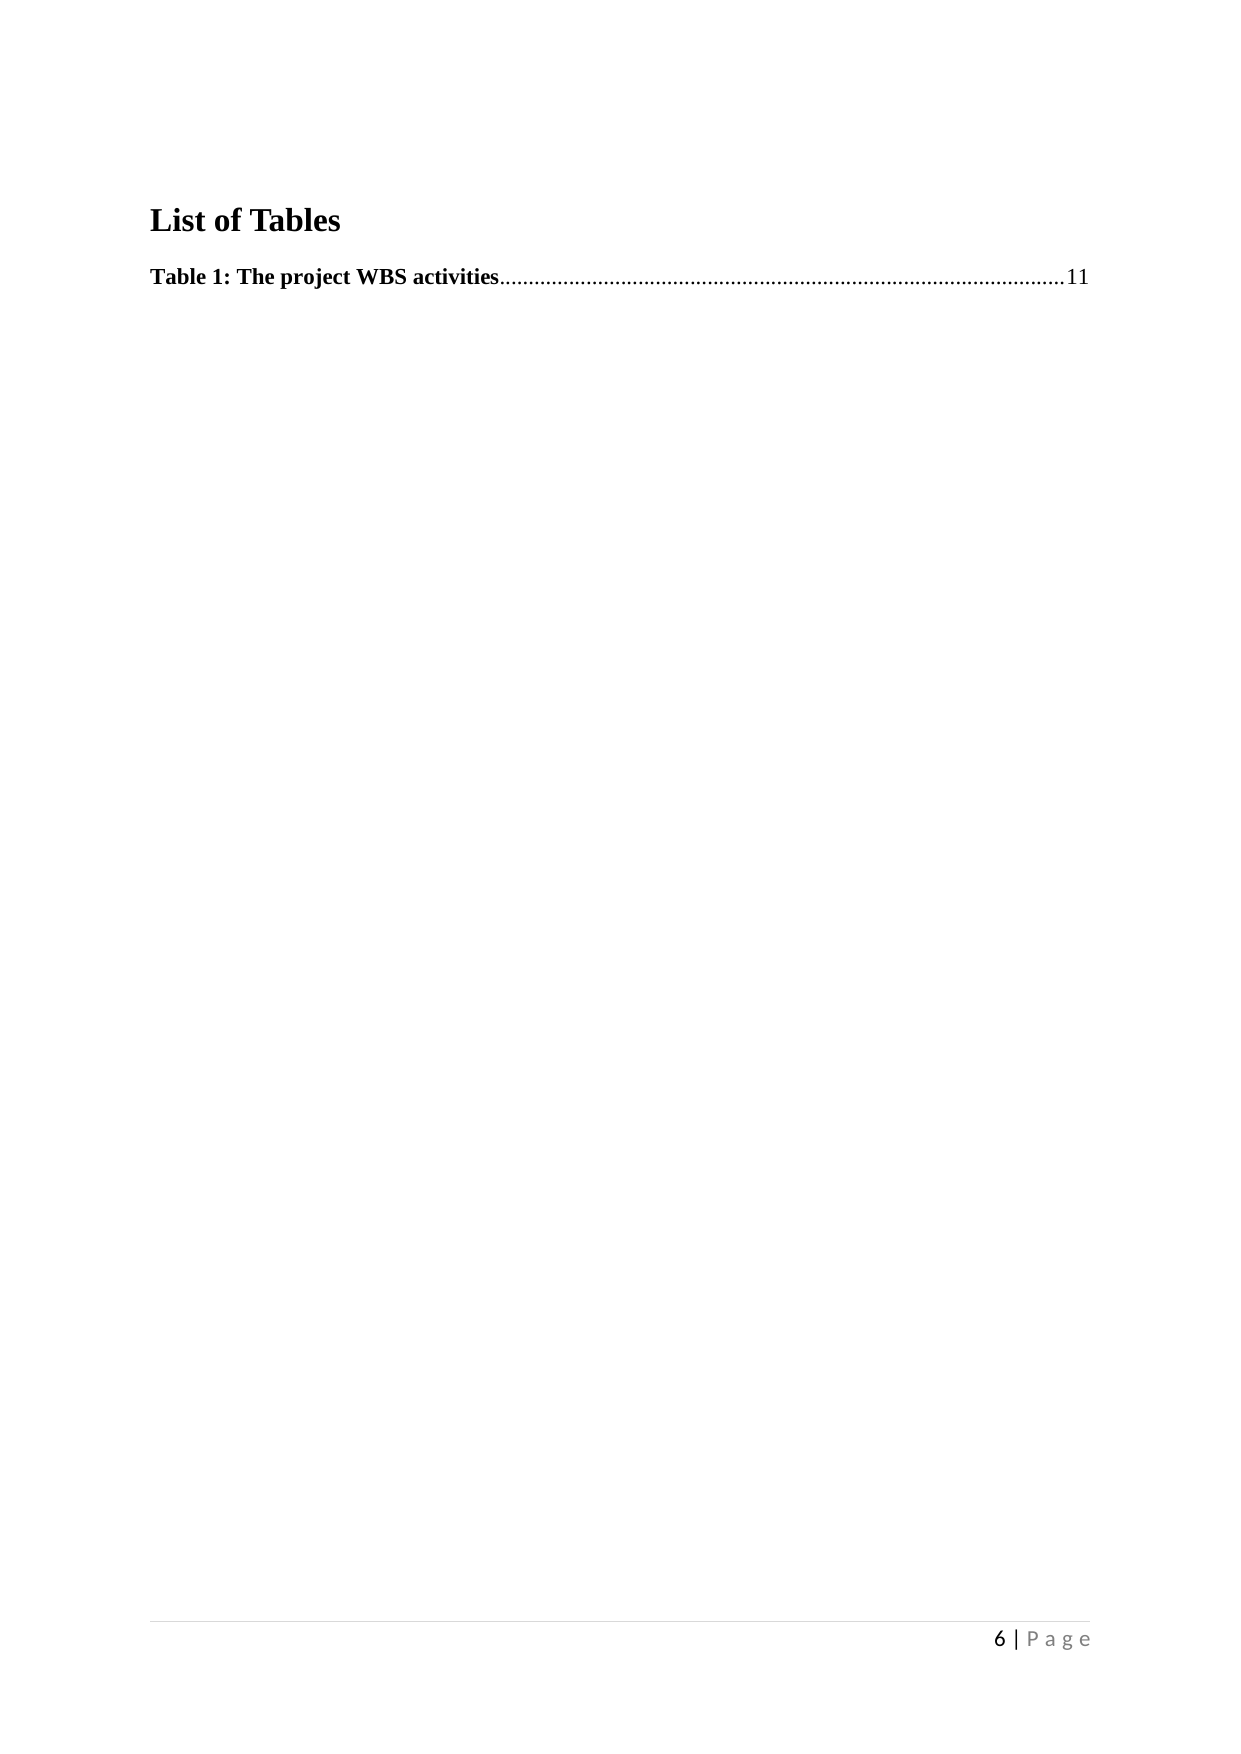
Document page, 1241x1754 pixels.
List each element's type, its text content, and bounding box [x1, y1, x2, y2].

subtitle List of Tables [150, 200, 1090, 238]
text Table 1: The project WBS activities 11 [150, 263, 1090, 290]
